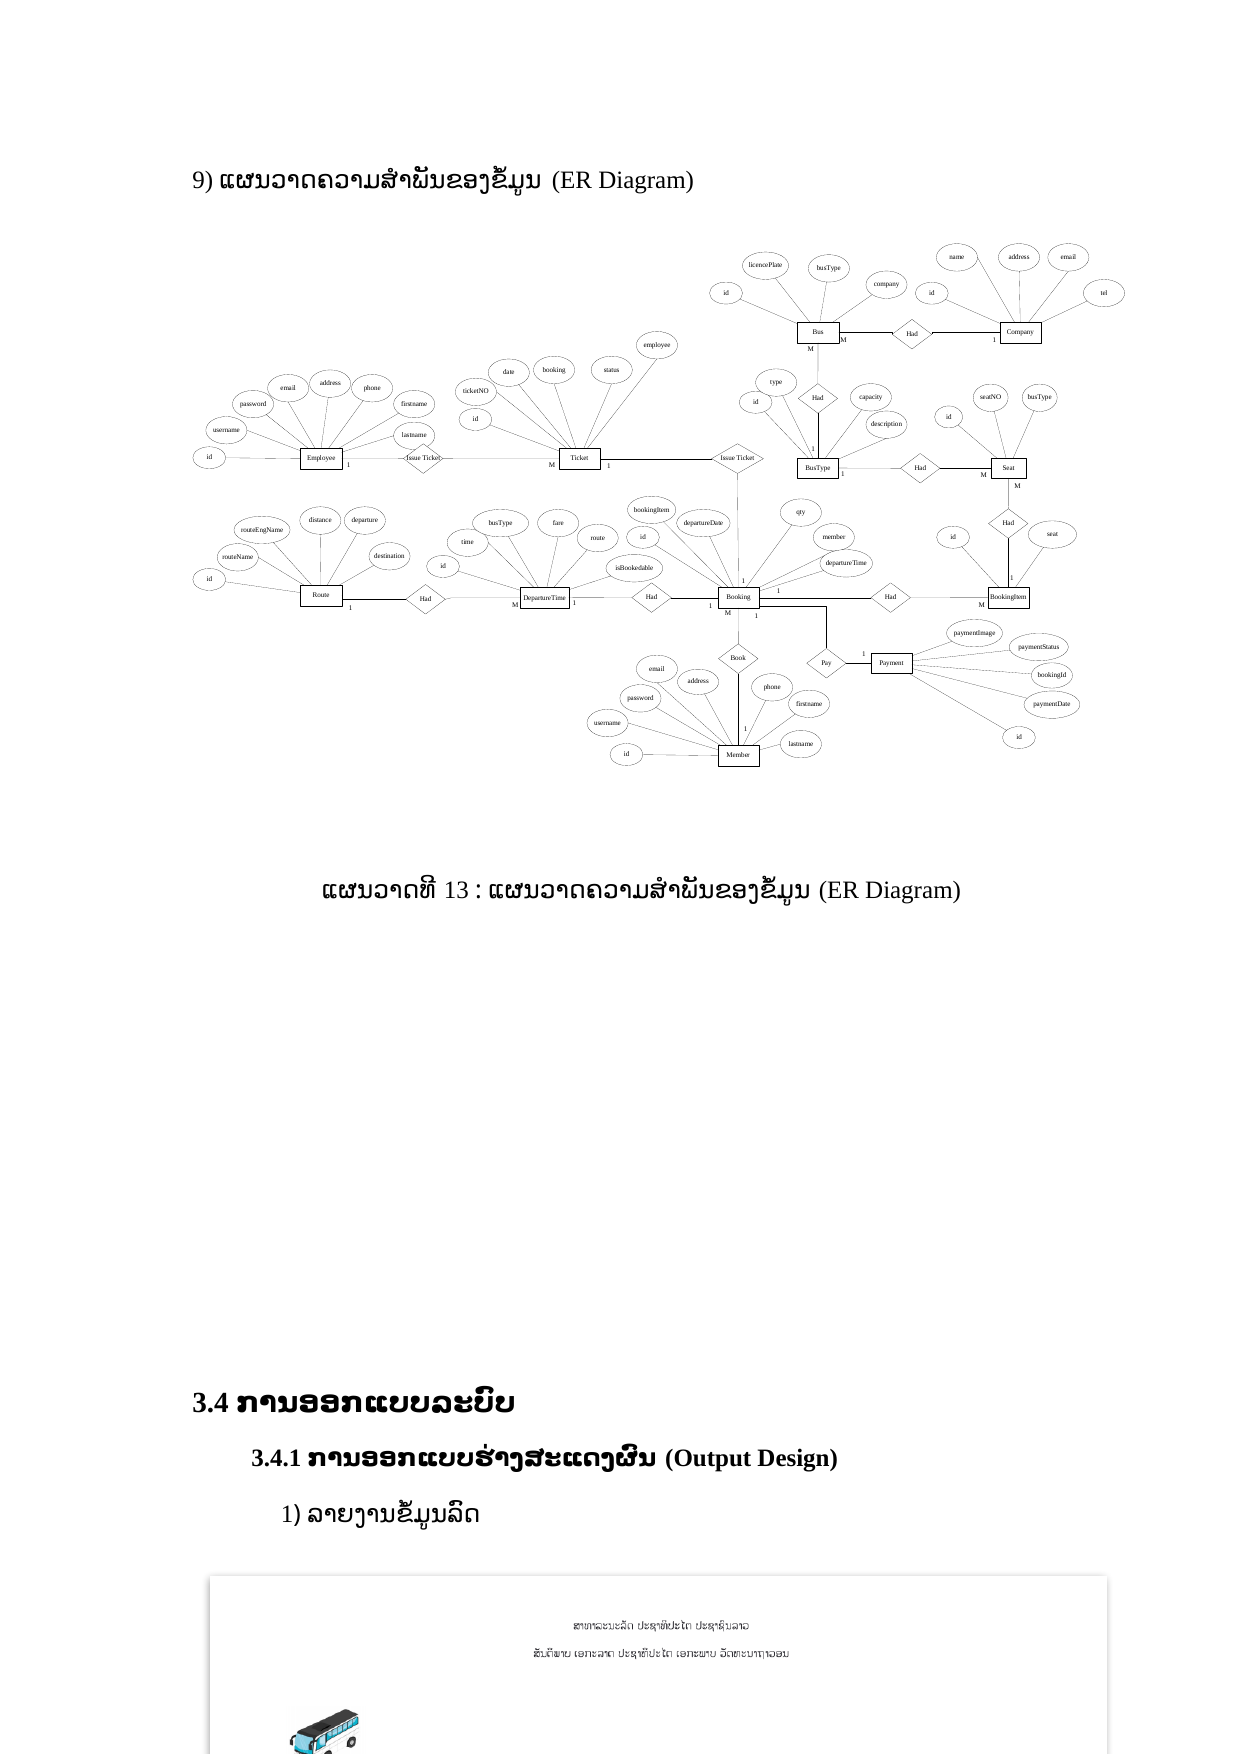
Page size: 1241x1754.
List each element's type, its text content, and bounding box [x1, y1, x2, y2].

subtitle 3.4.1 ການອອກແບບຮ່າງສະແດງຜົນ (Output Design) [251, 1443, 1090, 1472]
subtitle 1) ລາຍງານຂໍ້ມູນລົດ [281, 1496, 1090, 1530]
text ແຜນວາດທີ 13 : ແຜນວາດຄວາມສຳພັນຂອງຂໍ້ມູນ (ER Diagram) [192, 871, 1090, 906]
picture [224, 1590, 1092, 1754]
subtitle 3.4 ການອອກແບບລະບົບ [192, 1385, 1090, 1419]
subtitle 9) ແຜນວາດຄວາມສຳພັນຂອງຂໍ້ມູນ (ER Diagram) [192, 165, 1090, 195]
